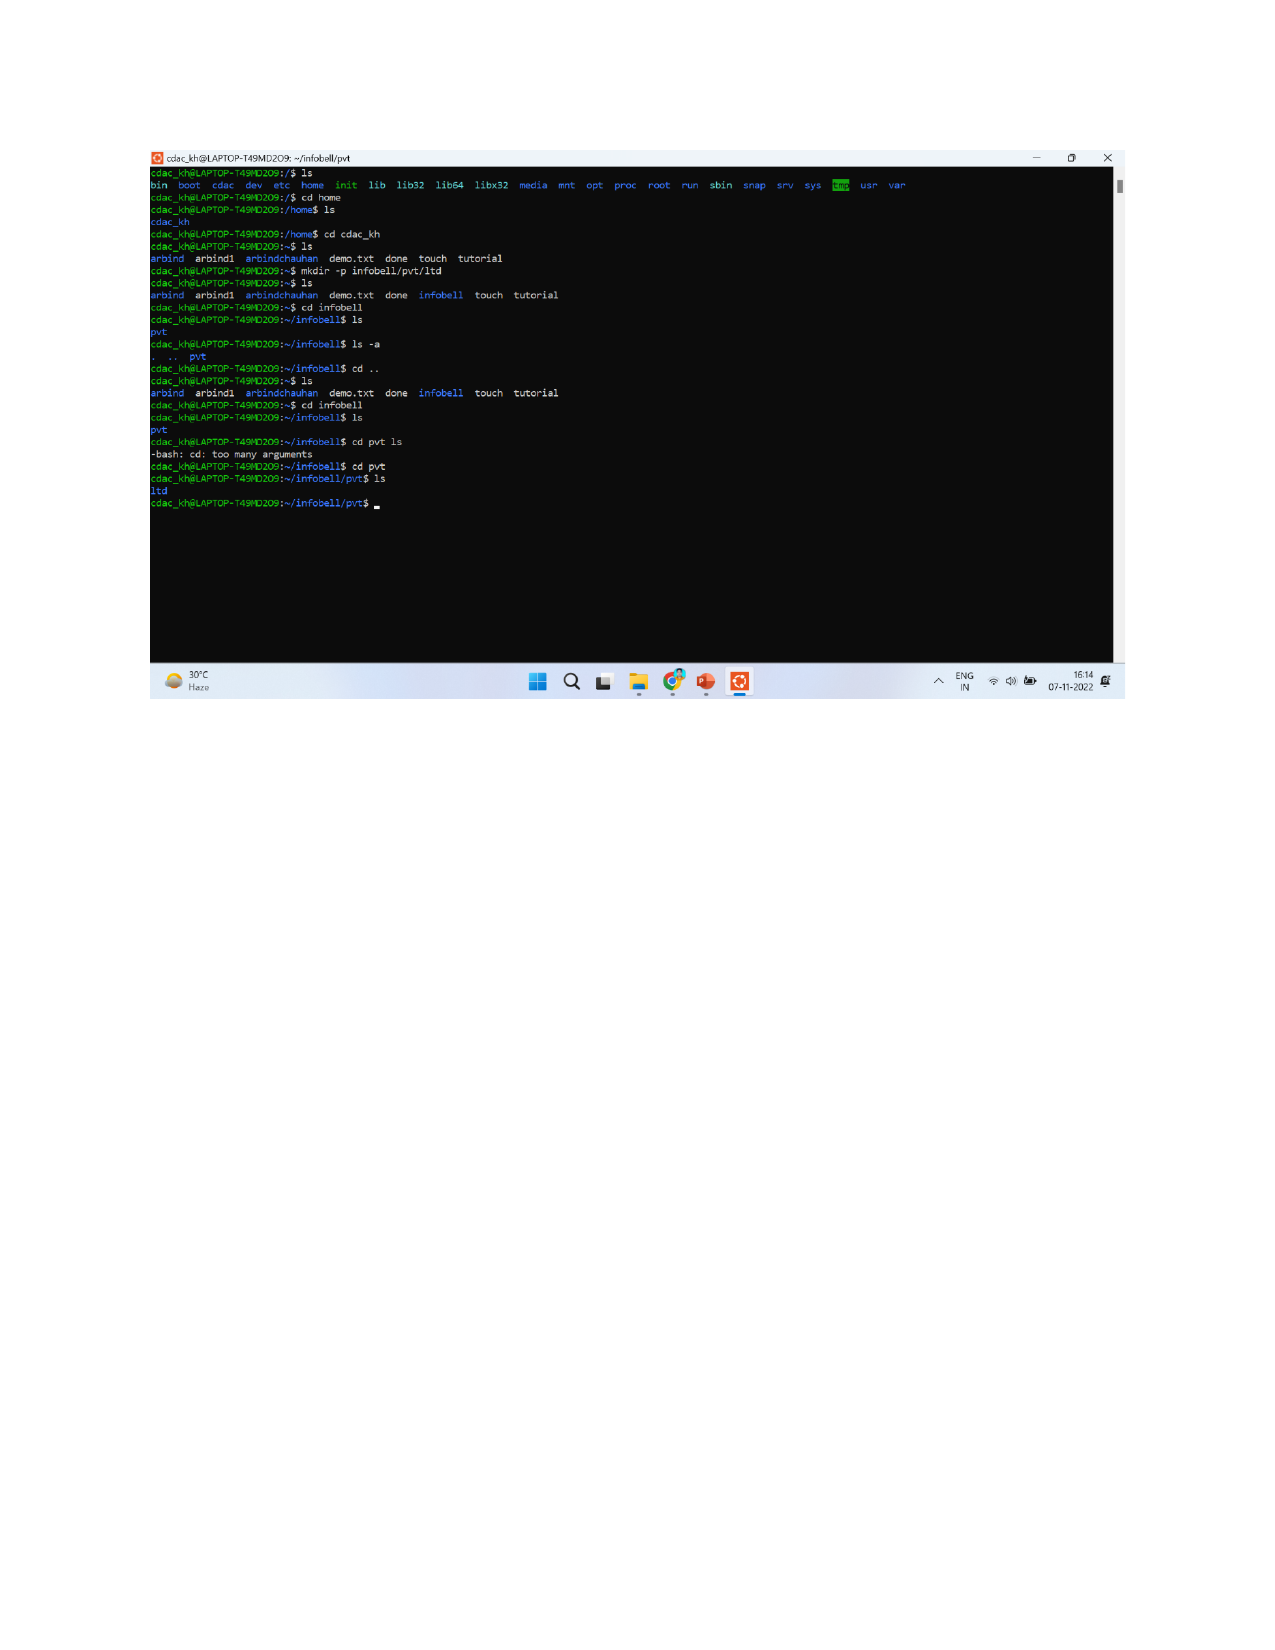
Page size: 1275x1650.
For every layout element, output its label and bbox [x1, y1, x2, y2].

picture [150, 150, 1125, 699]
